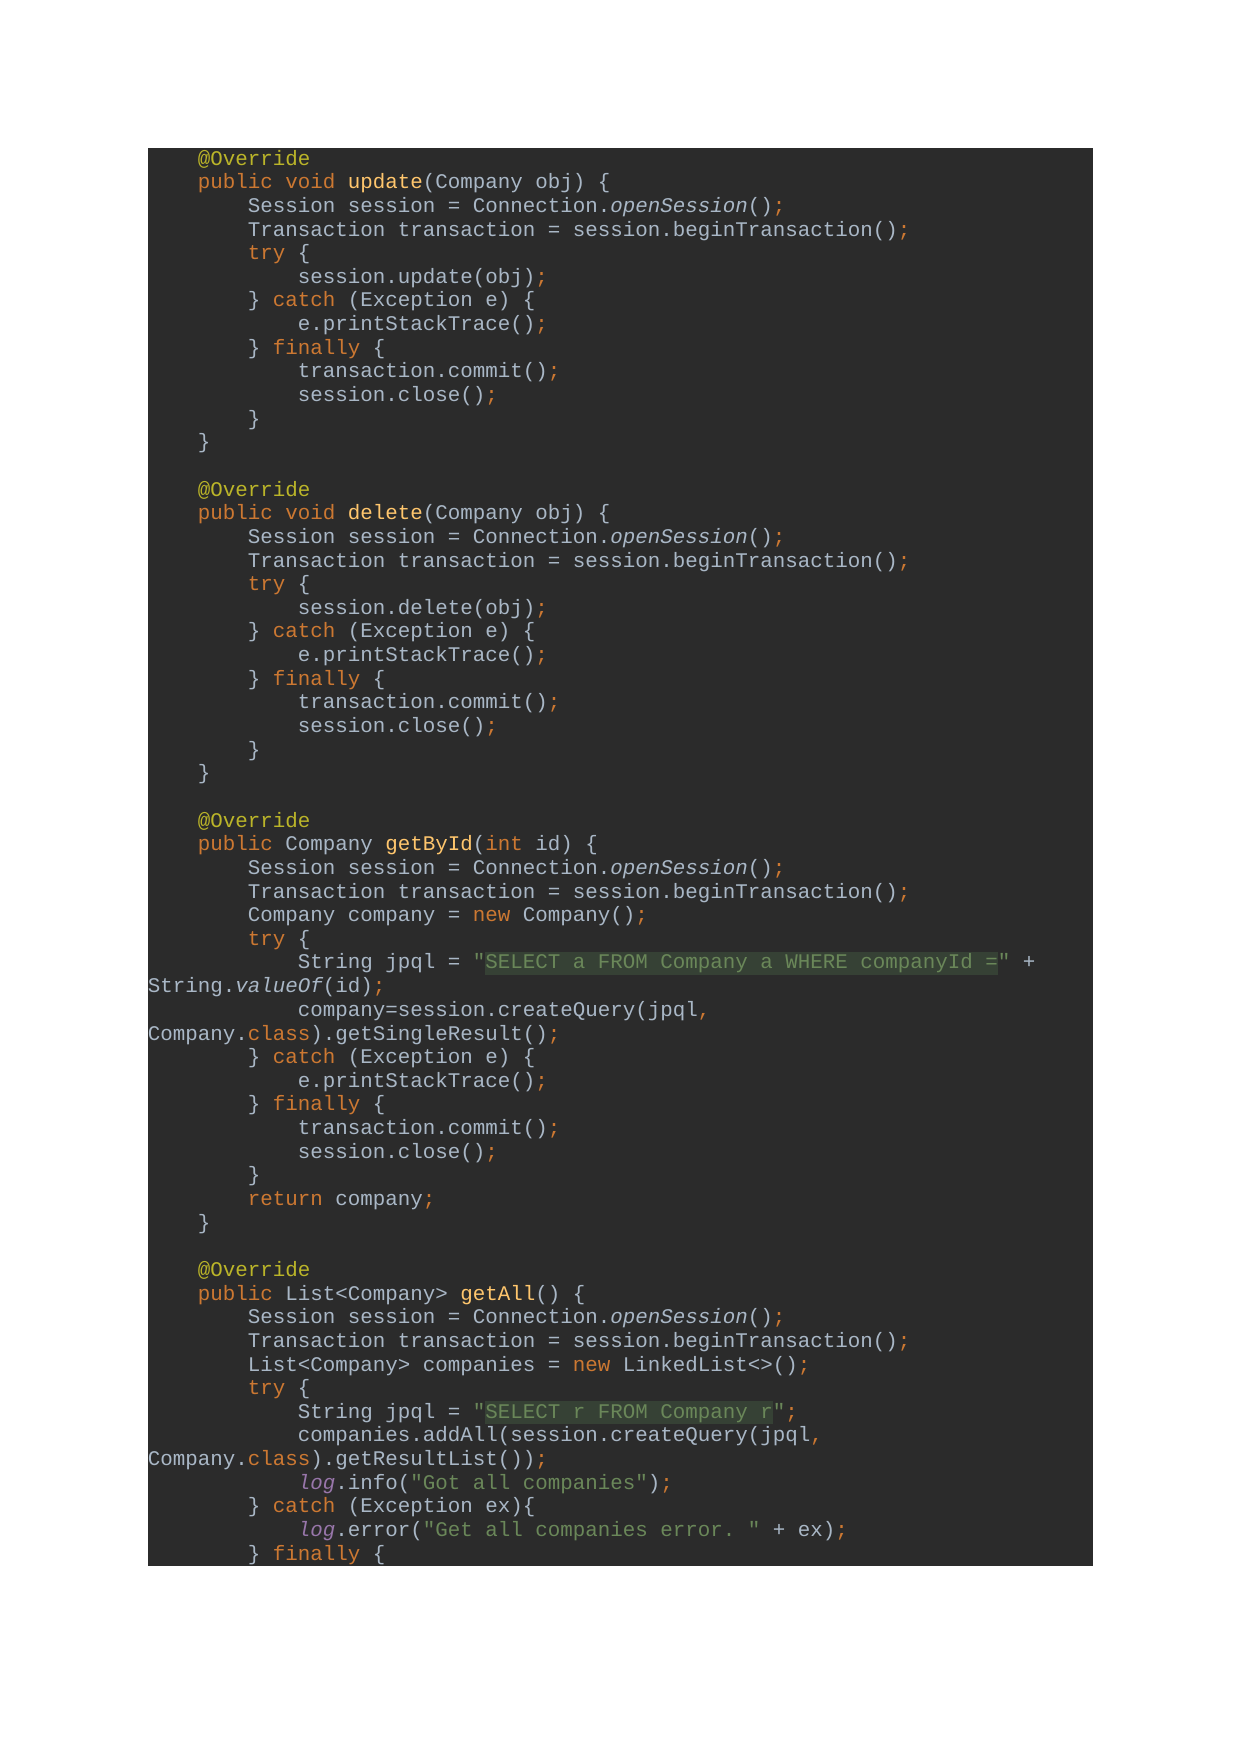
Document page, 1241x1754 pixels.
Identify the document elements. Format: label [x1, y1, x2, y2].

text [148, 148, 1093, 1566]
